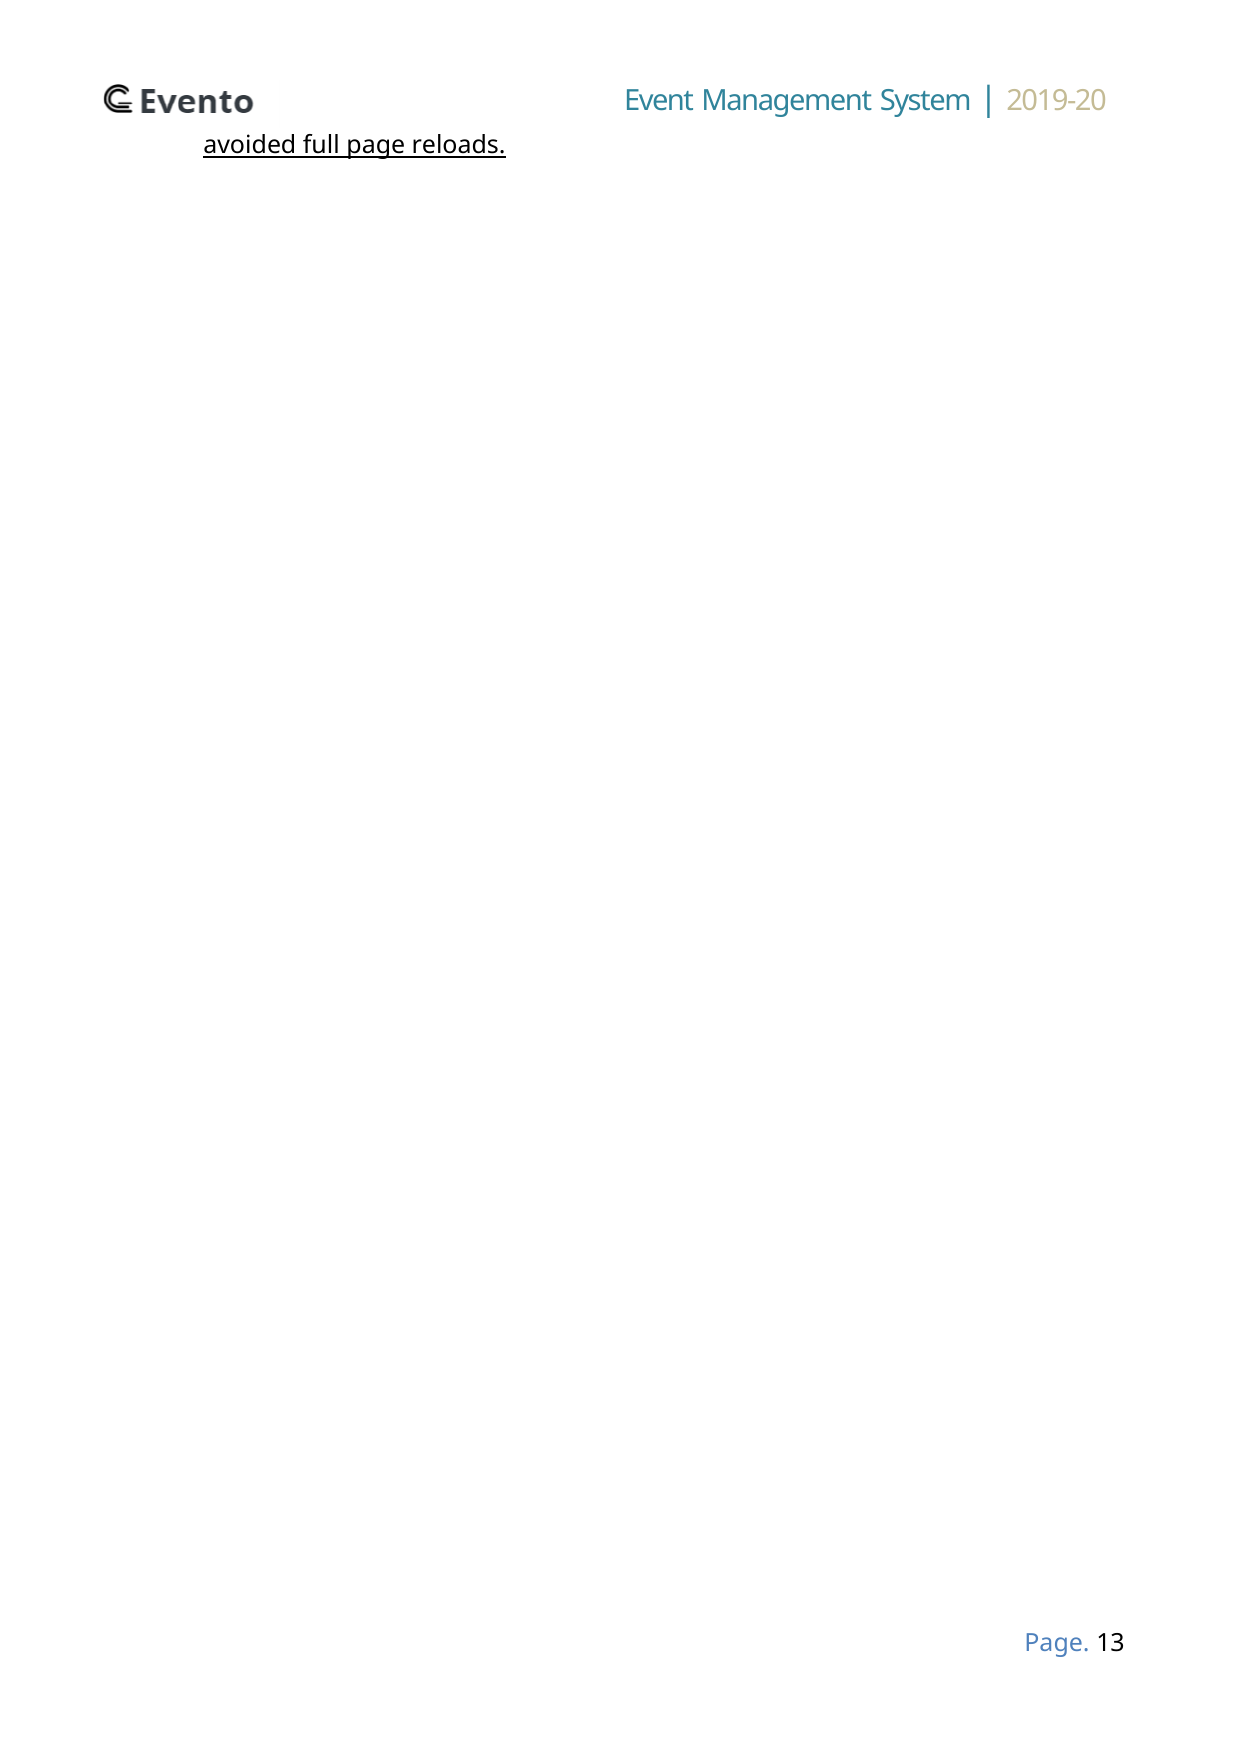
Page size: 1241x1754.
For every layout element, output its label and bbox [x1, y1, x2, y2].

picture [103, 80, 280, 128]
list [166, 127, 1134, 161]
